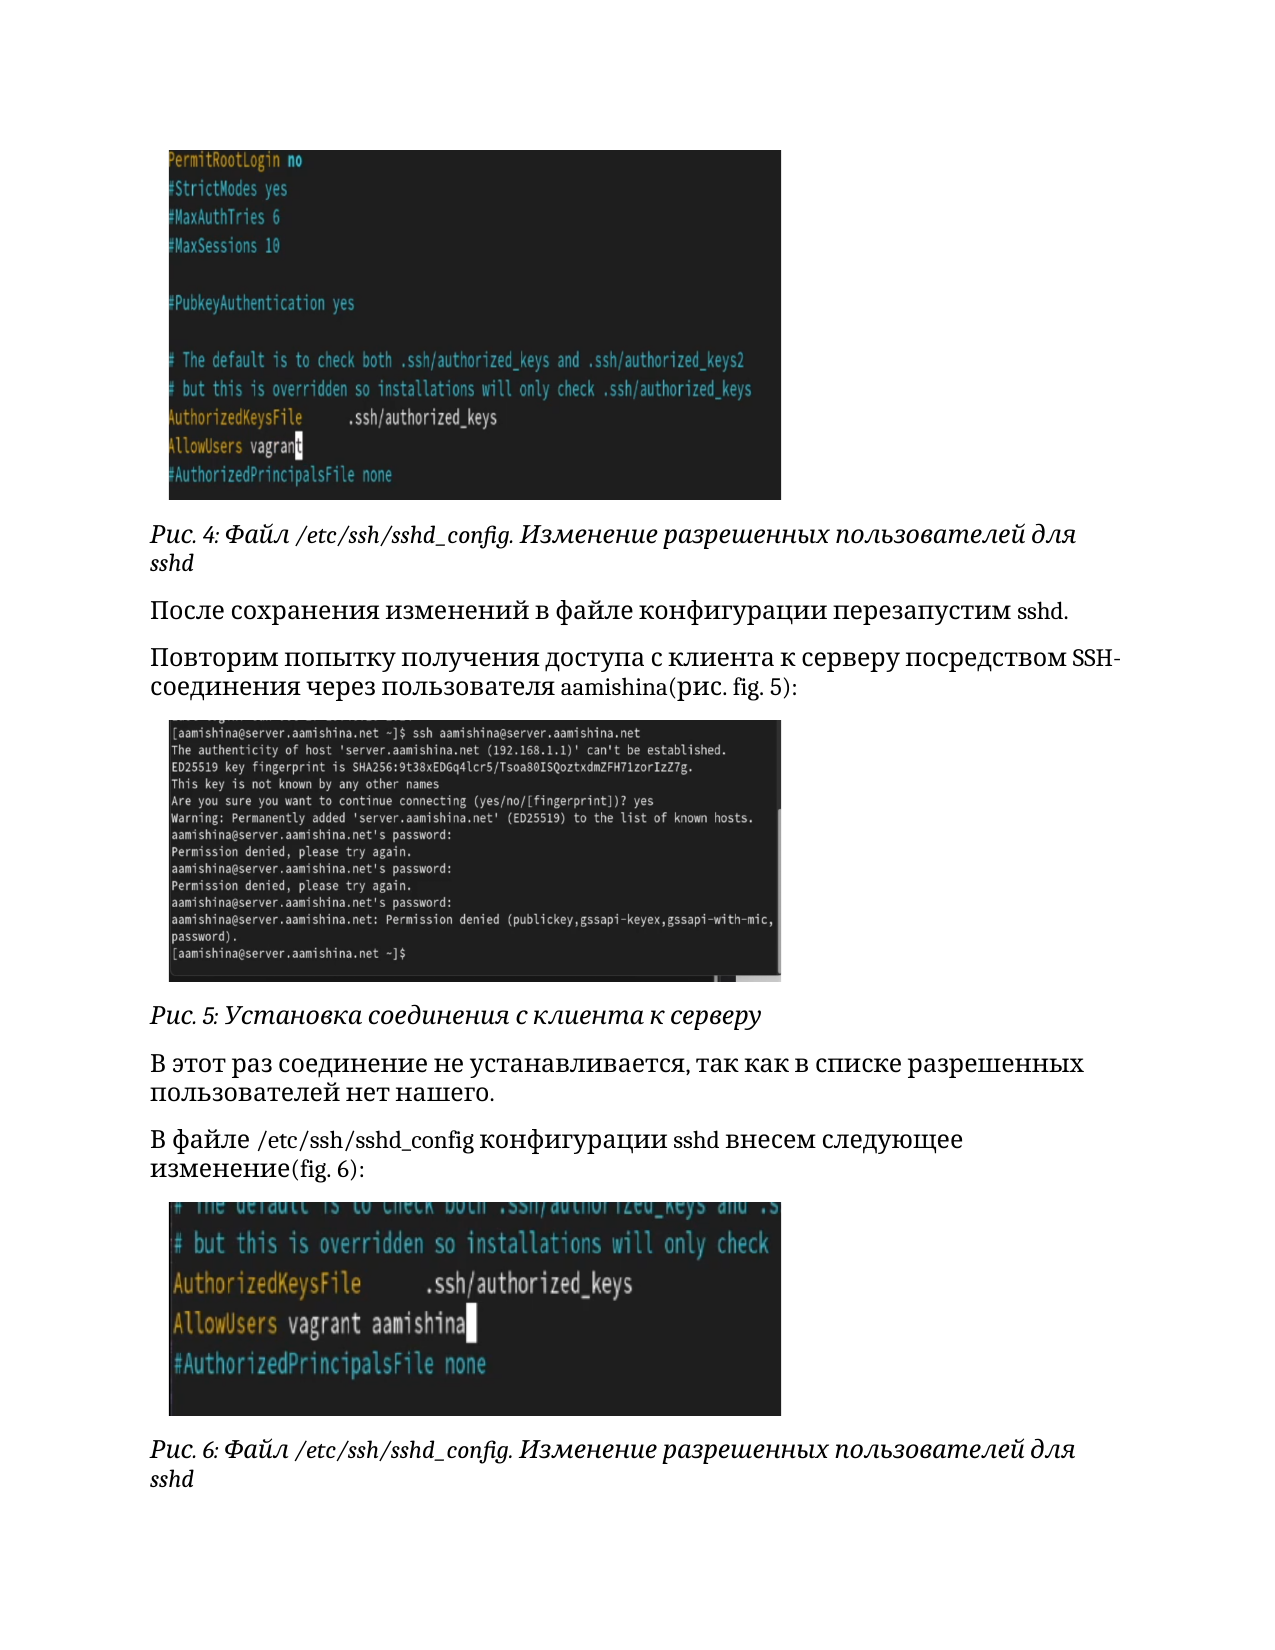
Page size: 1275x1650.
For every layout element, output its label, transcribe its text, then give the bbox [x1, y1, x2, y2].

text Рис. 4: Файл /etc/ssh/sshd_config. Изменение разрешенных пользователей для sshd [150, 521, 1125, 578]
text В этот раз соединение не устанавливается, так как в списке разрешенных пользователей нет нашего. [150, 1050, 1125, 1107]
picture [168, 720, 782, 982]
picture [168, 150, 782, 500]
text Рис. 5: Установка соединения с клиента к серверу [150, 1002, 1125, 1031]
text В файле /etc/ssh/sshd_config конфигурации sshd внесем следующее изменение(fig. 6): [150, 1126, 1125, 1183]
text Рис. 6: Файл /etc/ssh/sshd_config. Изменение разрешенных пользователей для sshd [150, 1436, 1125, 1493]
text После сохранения изменений в файле конфигурации перезапустим sshd. [150, 597, 1125, 626]
text Повторим попытку получения доступа с клиента к серверу посредством SSH-соединения через пользователя aamishina(рис. fig. 5): [150, 644, 1125, 702]
picture [168, 1202, 782, 1416]
